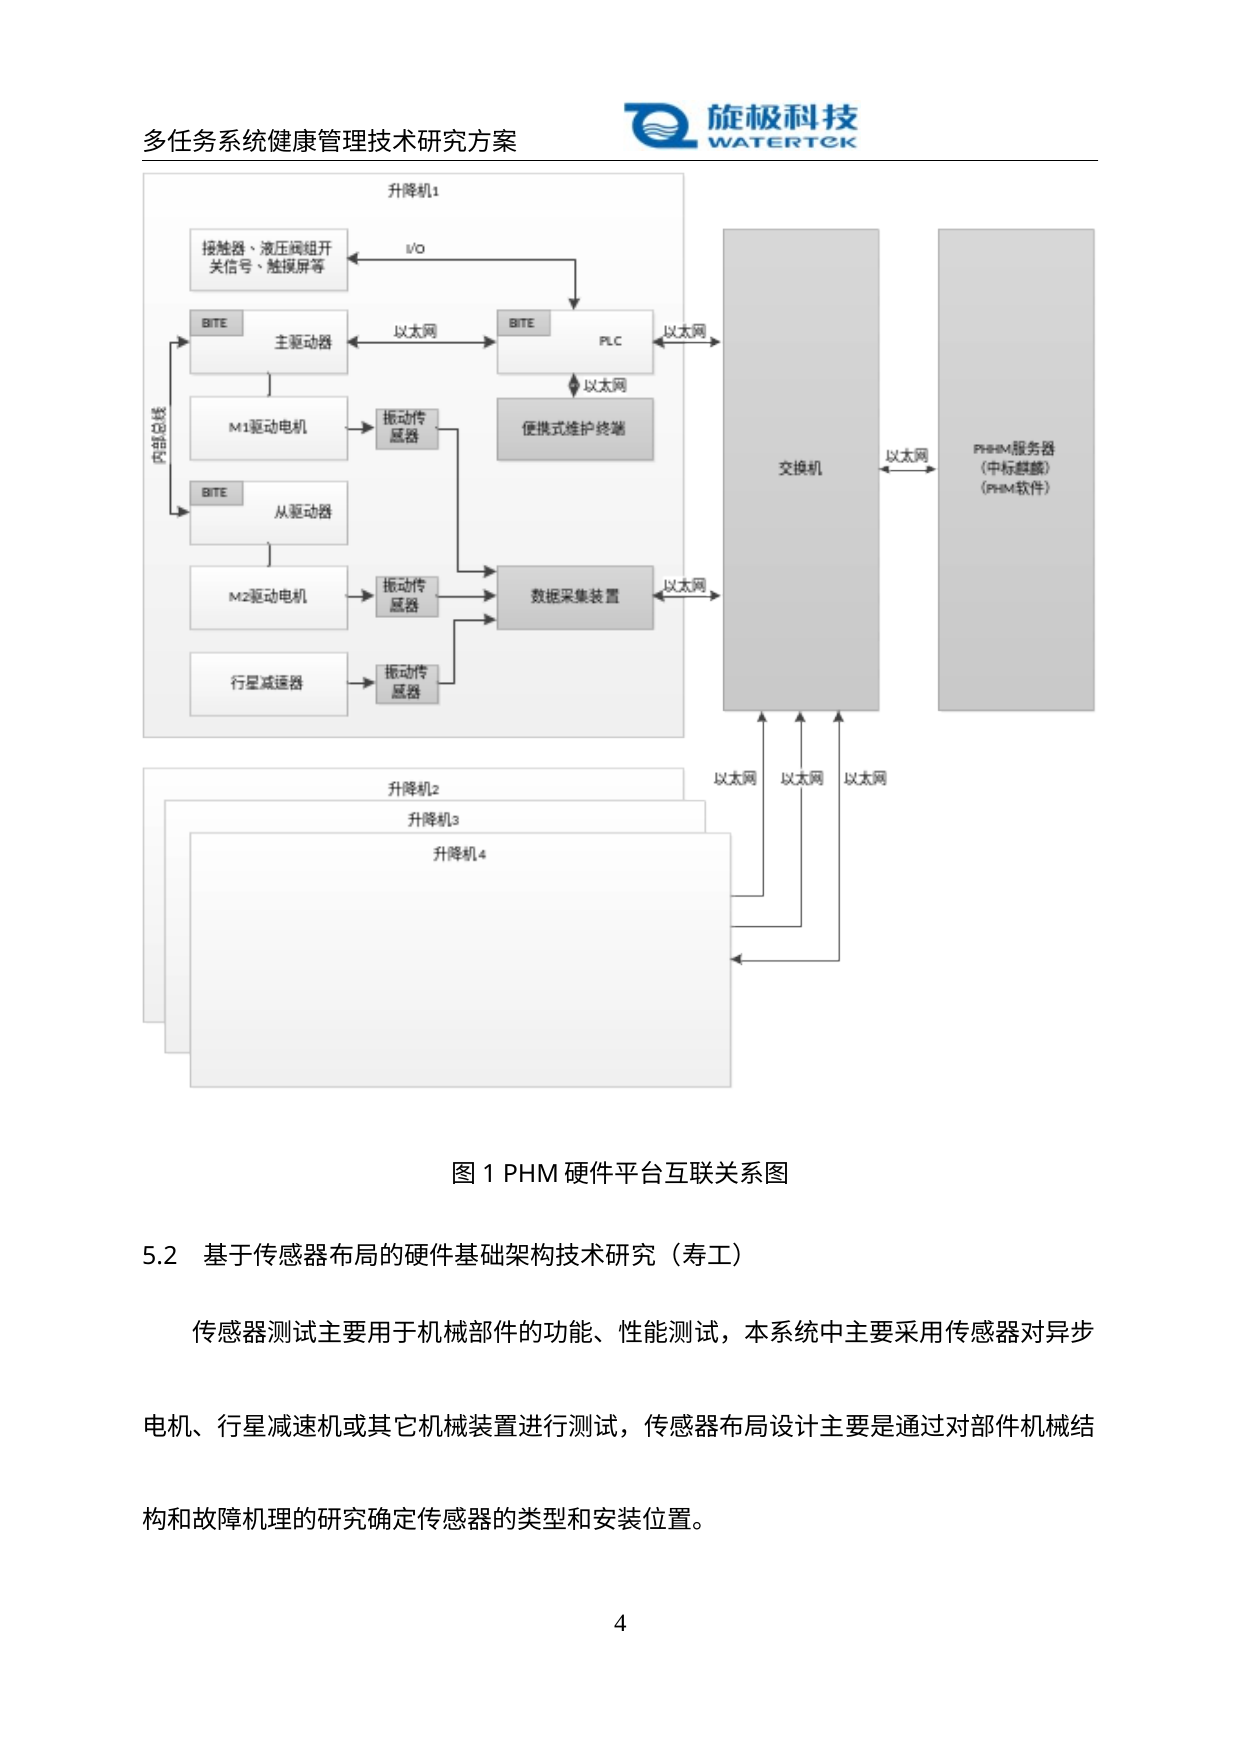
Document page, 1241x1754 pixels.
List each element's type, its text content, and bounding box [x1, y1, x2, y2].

text 传感器测试主要用于机械部件的功能、性能测试，本系统中主要采用传感器对异步电机、行星减速机或其它机械装置进行测试，传感器布局设计主要是通过对部件机械结构和故障机理的研究确定传感器的类型和安装位置。 [142, 1297, 1098, 1552]
list PHM硬件平台互联关系图 [142, 1138, 1098, 1206]
text 基于传感器布局的硬件基础架构技术研究（寿工） [142, 1220, 1098, 1288]
picture [623, 100, 861, 151]
